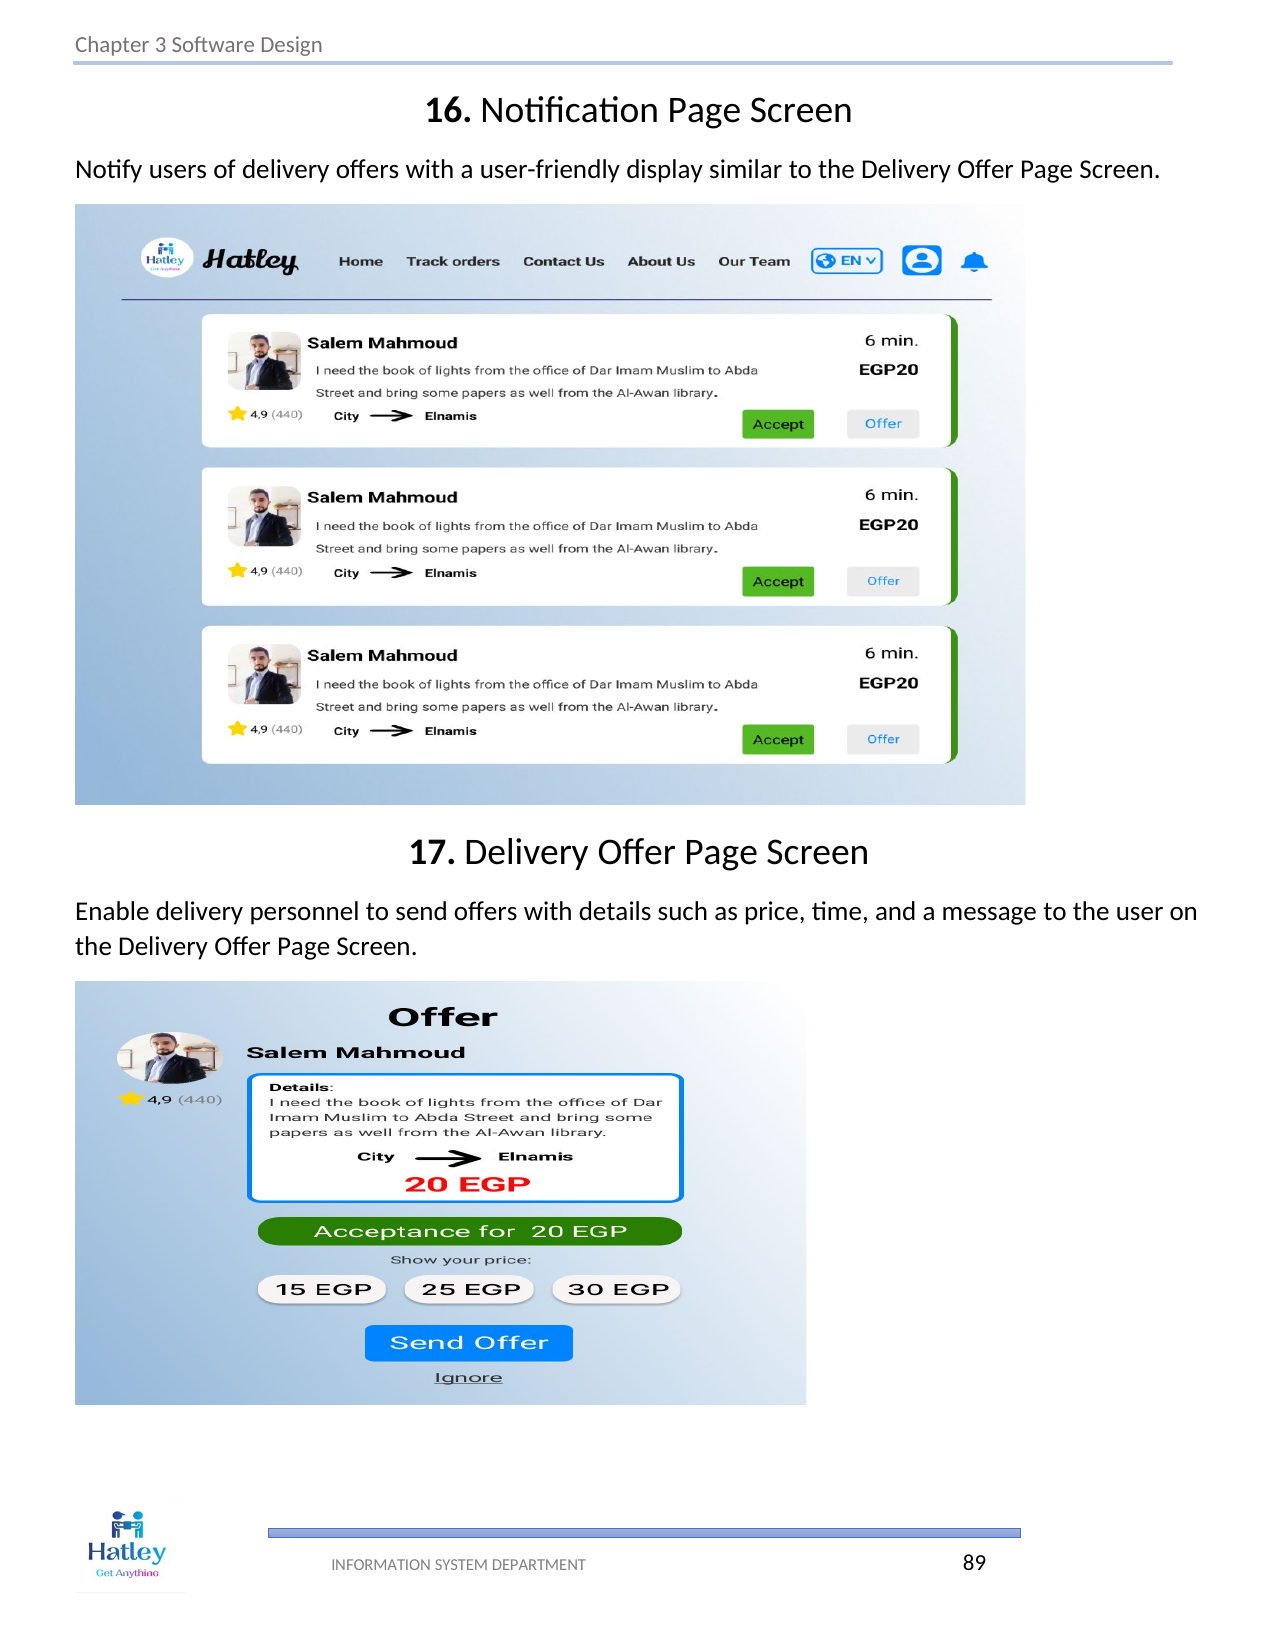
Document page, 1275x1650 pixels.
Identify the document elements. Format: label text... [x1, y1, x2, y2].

text Notify users of delivery oﬀers with a user-friendly display similar to the Delivery Oﬀer Page Screen. [75, 152, 1248, 185]
subtitle Notification Page Screen [424, 86, 1248, 132]
picture [75, 1498, 185, 1593]
picture [269, 1529, 1020, 1537]
subtitle Delivery Oﬀer Page Screen [408, 223, 1248, 874]
text Enable delivery personnel to send oﬀers with details such as price, time, and a message to the user on the Delivery Oﬀer Page Screen. [75, 894, 1201, 963]
picture [75, 204, 1026, 805]
picture [75, 981, 807, 1405]
